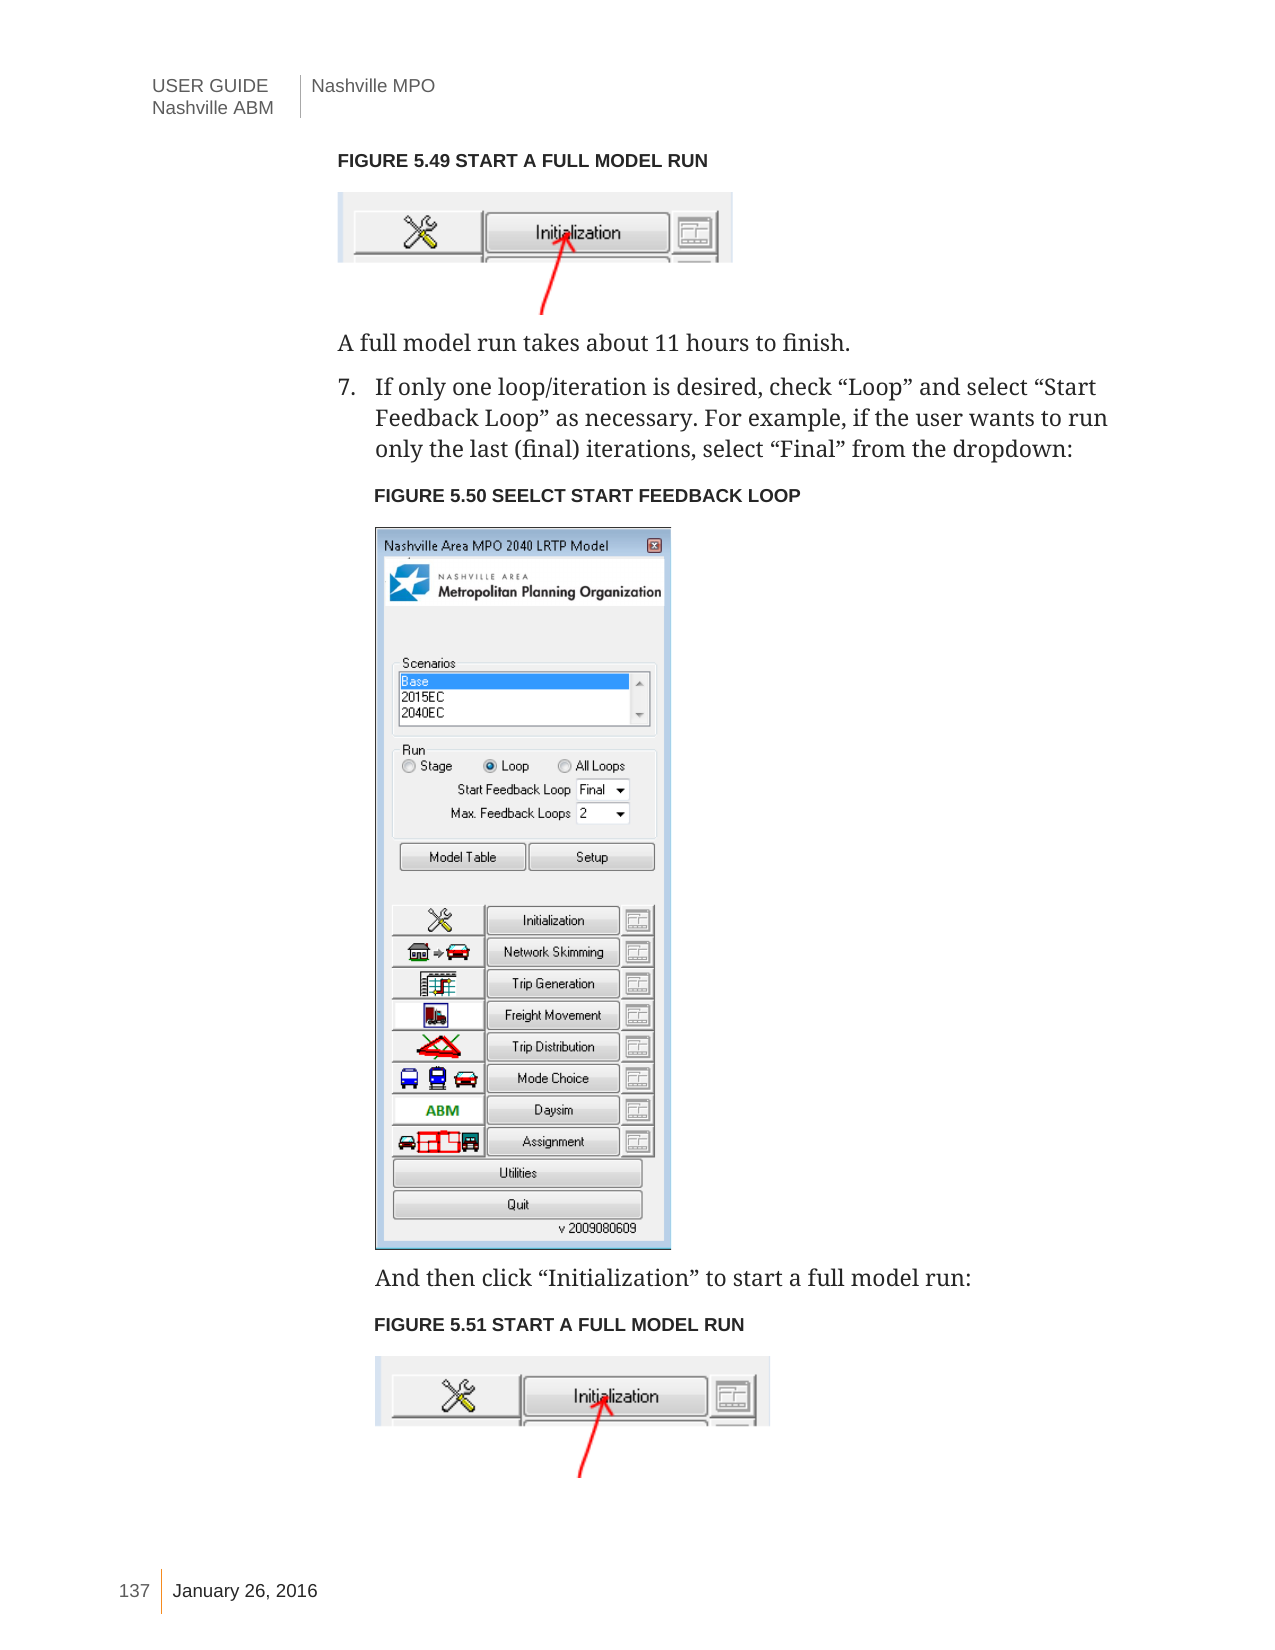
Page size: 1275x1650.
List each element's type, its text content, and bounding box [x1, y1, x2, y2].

text Figure . Seelct Start Feedback Loop [337, 485, 1125, 507]
picture [375, 1356, 771, 1478]
list If only one loop/iteration is desired, check “Loop” and select “Start Feedback Loop” as necessary. For example, if the user wants to run only the last (final) iterations, select “Final” from the dropdown: [337, 371, 1125, 464]
text And then click “Initialization” to start a full model run: [300, 1262, 1125, 1293]
picture [337, 192, 733, 315]
text A full model run takes about 11 hours to finish. [300, 327, 1125, 358]
picture [375, 527, 672, 1250]
text Figure . Start a Full Model Run [337, 1314, 1125, 1335]
text Figure . Start a Full model Run [337, 150, 1125, 172]
